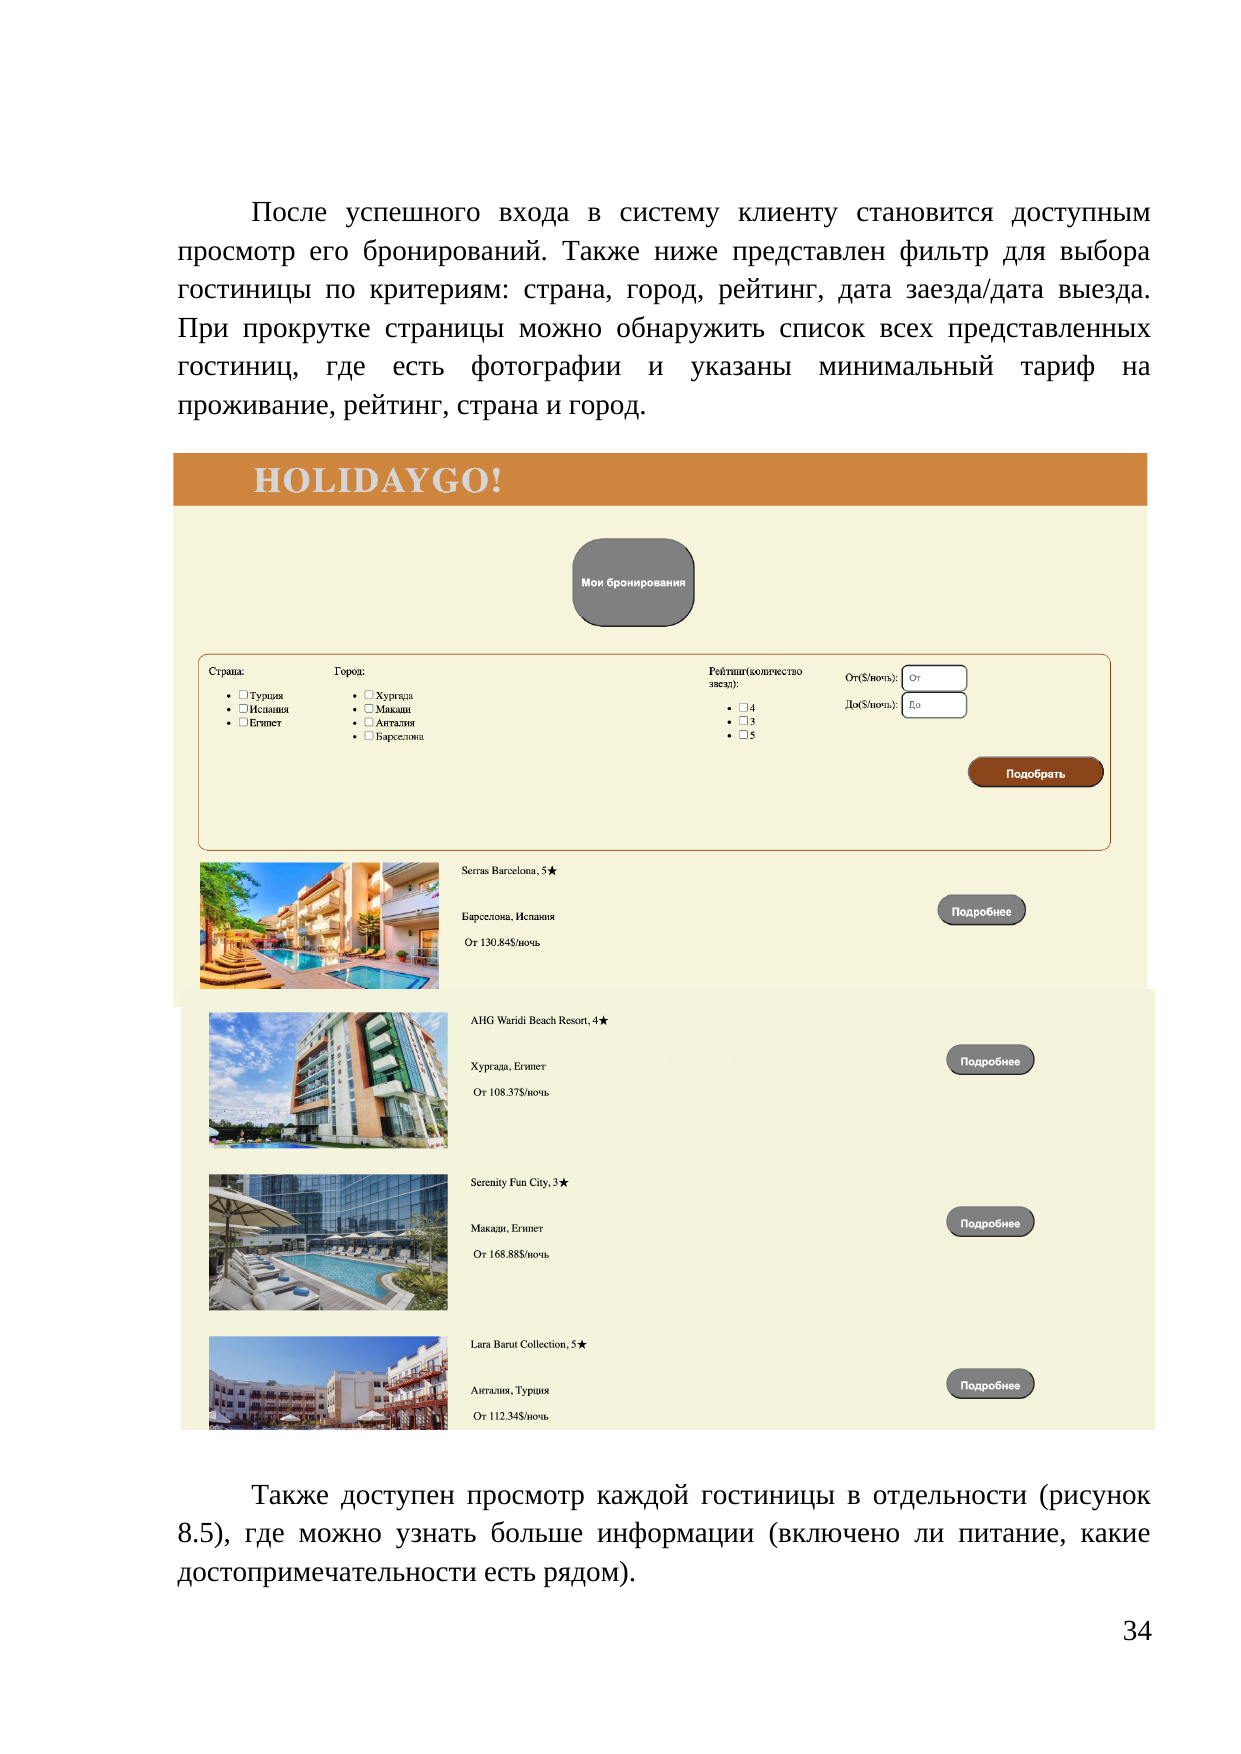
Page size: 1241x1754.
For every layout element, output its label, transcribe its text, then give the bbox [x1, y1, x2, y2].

picture [173, 453, 1156, 1430]
text Также доступен просмотр каждой гостиницы в отдельности (рисунок 8.5), где можно узнать больше информации (включено ли питание, какие достопримечательности есть рядом). [177, 1113, 1152, 1588]
text После успешного входа в систему клиенту становится доступным просмотр его бронирований. Также ниже представлен фильтр для выбора гостиницы по критериям: страна, город, рейтинг, дата заезда/дата выезда. При прокрутке страницы можно обнаружить список всех представленных гостиниц, где есть фотографии и указаны минимальный тариф на проживание, рейтинг, страна и город. [177, 194, 1152, 420]
